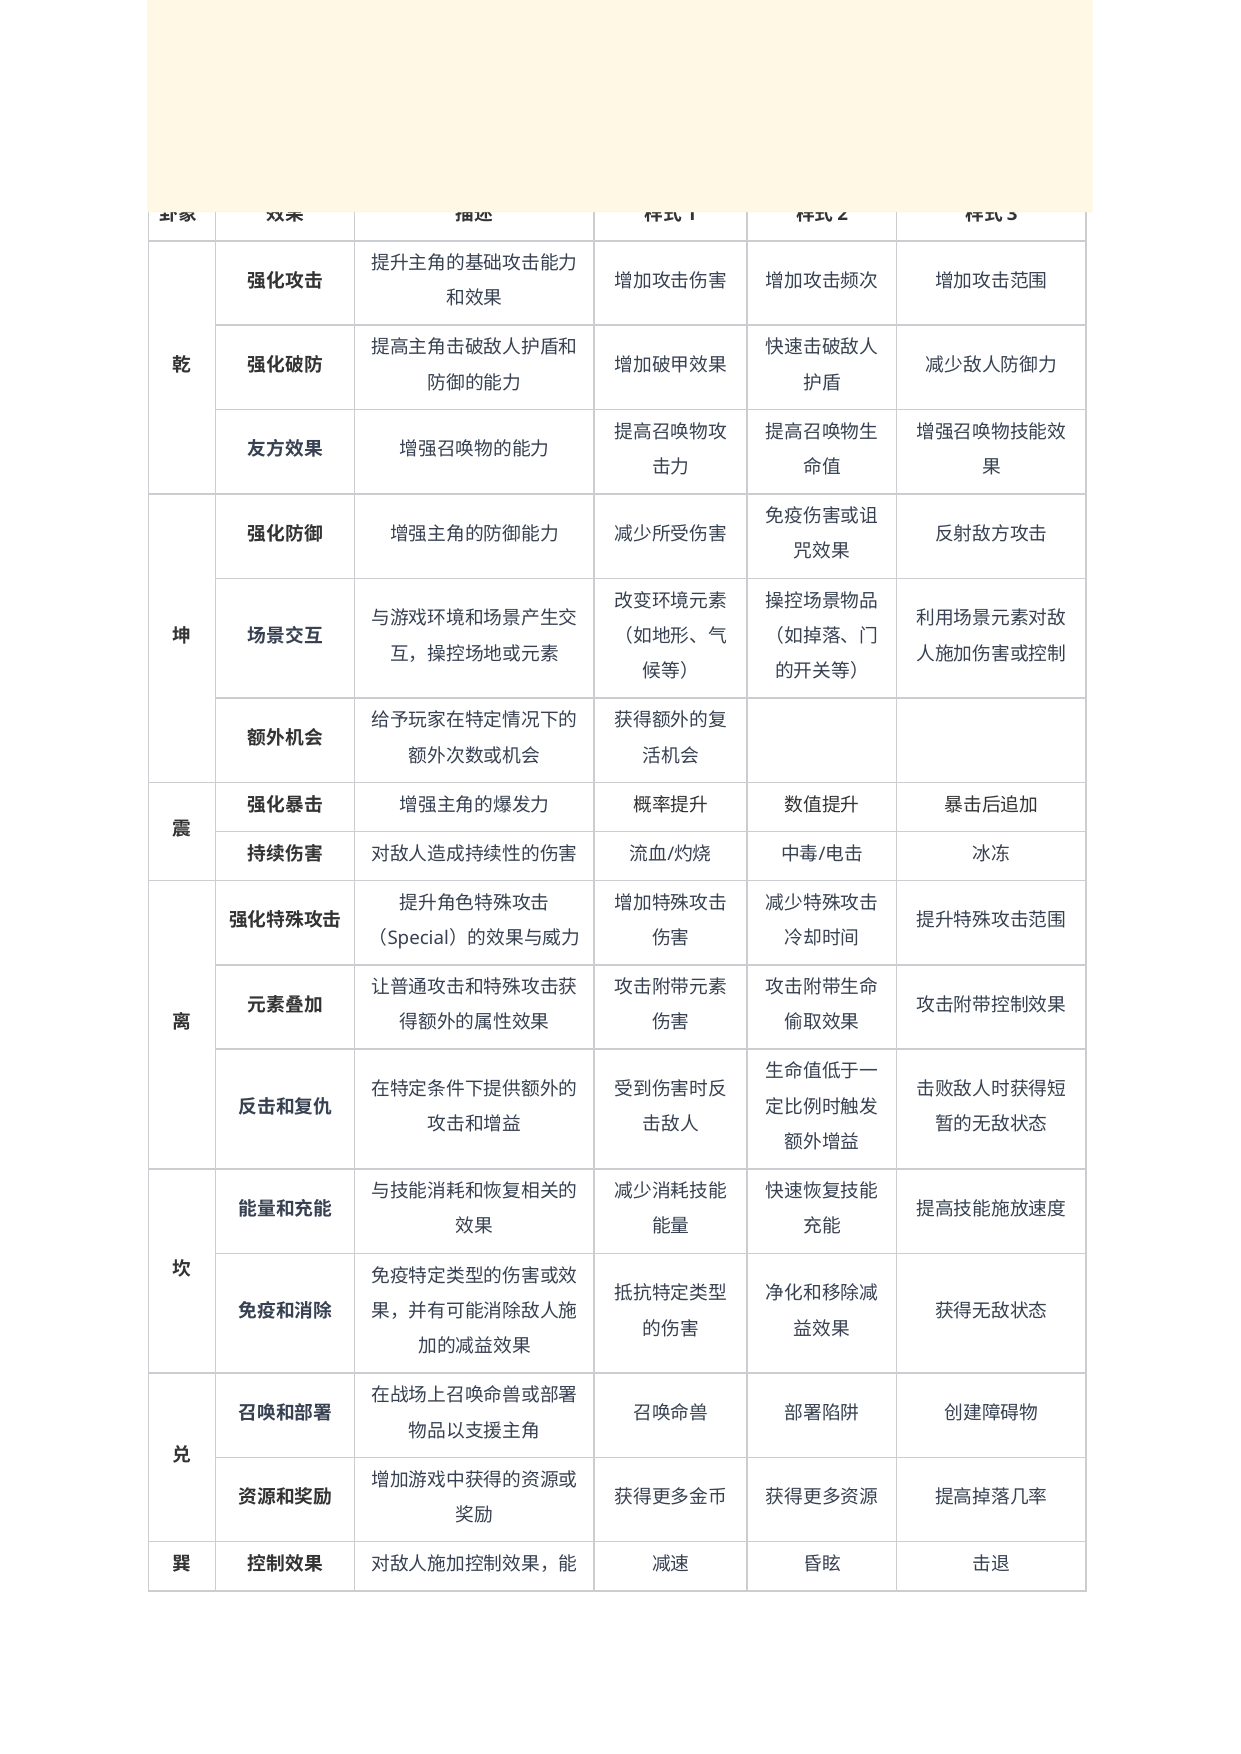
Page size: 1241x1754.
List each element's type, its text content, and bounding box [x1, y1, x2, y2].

table_cell 与游戏环境和场景产生交互，操控场地或元素 [355, 579, 593, 697]
table_cell 持续伤害 [216, 832, 354, 879]
table_cell 召唤和部署 [216, 1374, 354, 1456]
table_cell 反射敌方攻击 [897, 495, 1085, 577]
table_cell 坎 [149, 1170, 215, 1372]
table_cell 昏眩 [748, 1542, 896, 1590]
table_cell 对敌人造成持续性的伤害 [355, 832, 593, 879]
table_cell 反击和复仇 [216, 1050, 354, 1168]
table_cell 巽 [149, 1542, 215, 1590]
table_cell 减少所受伤害 [595, 495, 746, 577]
table_cell 中毒/电击 [748, 832, 896, 879]
table_cell 获得额外的复活机会 [595, 699, 746, 781]
table_cell 兑 [149, 1374, 215, 1541]
table_cell 击败敌人时获得短暂的无敌状态 [897, 1050, 1085, 1168]
table_cell 强化特殊攻击 [216, 881, 354, 964]
table_cell 改变环境元素（如地形、气候等） [595, 579, 746, 697]
table_cell 样式2 [748, 213, 896, 240]
table_cell 增强召唤物技能效果 [897, 410, 1085, 493]
table_cell 在特定条件下提供额外的攻击和增益 [355, 1050, 593, 1168]
table_cell 减少特殊攻击冷却时间 [748, 881, 896, 964]
table_cell 震 [149, 783, 215, 879]
table_cell 卦象 [149, 213, 215, 240]
table_cell 快速恢复技能充能 [748, 1170, 896, 1252]
table_cell 让普通攻击和特殊攻击获得额外的属性效果 [355, 966, 593, 1048]
table_cell 数值提升 [748, 783, 896, 831]
table_cell 强化暴击 [216, 783, 354, 831]
table_cell 增强召唤物的能力 [355, 410, 593, 493]
table_cell 给予玩家在特定情况下的额外次数或机会 [355, 699, 593, 781]
table_cell 创建障碍物 [897, 1374, 1085, 1456]
table_cell 流血/灼烧 [595, 832, 746, 879]
table_cell 元素叠加 [216, 966, 354, 1048]
table_cell 召唤命兽 [595, 1374, 746, 1456]
table_cell 样式3 [897, 213, 1085, 240]
table_cell 快速击破敌人护盾 [748, 326, 896, 409]
table_cell 与技能消耗和恢复相关的效果 [355, 1170, 593, 1252]
table_cell 增强主角的爆发力 [355, 783, 593, 831]
table_cell 生命值低于一定比例时触发额外增益 [748, 1050, 896, 1168]
table_cell 效果 [216, 213, 354, 240]
table_cell 操控场景物品（如掉落、门的开关等） [748, 579, 896, 697]
table_cell 场景交互 [216, 579, 354, 697]
table_cell 净化和移除减益效果 [748, 1254, 896, 1372]
table_cell 抵抗特定类型的伤害 [595, 1254, 746, 1372]
table_cell 额外机会 [216, 699, 354, 781]
table_cell 提高技能施放速度 [897, 1170, 1085, 1252]
table_cell 受到伤害时反击敌人 [595, 1050, 746, 1168]
table_cell 提高掉落几率 [897, 1458, 1085, 1541]
table_cell 强化破防 [216, 326, 354, 409]
table_cell 增加攻击范围 [897, 242, 1085, 324]
table_cell 在战场上召唤命兽或部署物品以支援主角 [355, 1374, 593, 1456]
table_cell 增强主角的防御能力 [355, 495, 593, 577]
table_cell 击退 [897, 1542, 1085, 1590]
table_cell 提高召唤物攻击力 [595, 410, 746, 493]
table_cell 免疫特定类型的伤害或效果，并有可能消除敌人施加的减益效果 [355, 1254, 593, 1372]
table_cell 获得更多金币 [595, 1458, 746, 1541]
table_cell 减少消耗技能能量 [595, 1170, 746, 1252]
table_cell 概率提升 [595, 783, 746, 831]
table_cell 免疫和消除 [216, 1254, 354, 1372]
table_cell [355, 1542, 593, 1590]
table_cell 乾 [149, 242, 215, 493]
table_cell 提高主角击破敌人护盾和防御的能力 [355, 326, 593, 409]
table_cell 攻击附带控制效果 [897, 966, 1085, 1048]
table_cell 提升特殊攻击范围 [897, 881, 1085, 964]
table_cell 提升角色特殊攻击（Special）的效果与威力 [355, 881, 593, 964]
table_cell [897, 699, 1085, 781]
table_cell 提高召唤物生命值 [748, 410, 896, 493]
table_cell 利用场景元素对敌人施加伤害或控制 [897, 579, 1085, 697]
table_cell 能量和充能 [216, 1170, 354, 1252]
table_cell 描述 [355, 213, 593, 240]
table_cell 资源和奖励 [216, 1458, 354, 1541]
table_cell 样式1 [595, 213, 746, 240]
table_cell 增加攻击频次 [748, 242, 896, 324]
table_cell 免疫伤害或诅咒效果 [748, 495, 896, 577]
table_cell 增加破甲效果 [595, 326, 746, 409]
table_cell 坤 [149, 495, 215, 781]
table_cell 部署陷阱 [748, 1374, 896, 1456]
table_cell 提升主角的基础攻击能力和效果 [355, 242, 593, 324]
table_cell 减少敌人防御力 [897, 326, 1085, 409]
table_cell 增加攻击伤害 [595, 242, 746, 324]
table_cell 攻击附带元素伤害 [595, 966, 746, 1048]
table_cell 控制效果 [216, 1542, 354, 1590]
table_cell 离 [149, 881, 215, 1168]
table_cell 增加游戏中获得的资源或奖励 [355, 1458, 593, 1541]
table_cell 攻击附带生命偷取效果 [748, 966, 896, 1048]
table_cell [748, 699, 896, 781]
table_cell 强化攻击 [216, 242, 354, 324]
table_cell 强化防御 [216, 495, 354, 577]
table_cell 减速 [595, 1542, 746, 1590]
table_cell 暴击后追加 [897, 783, 1085, 831]
table_cell 获得无敌状态 [897, 1254, 1085, 1372]
table_cell 获得更多资源 [748, 1458, 896, 1541]
table_cell 友方效果 [216, 410, 354, 493]
table_cell 增加特殊攻击伤害 [595, 881, 746, 964]
table_cell 冰冻 [897, 832, 1085, 879]
